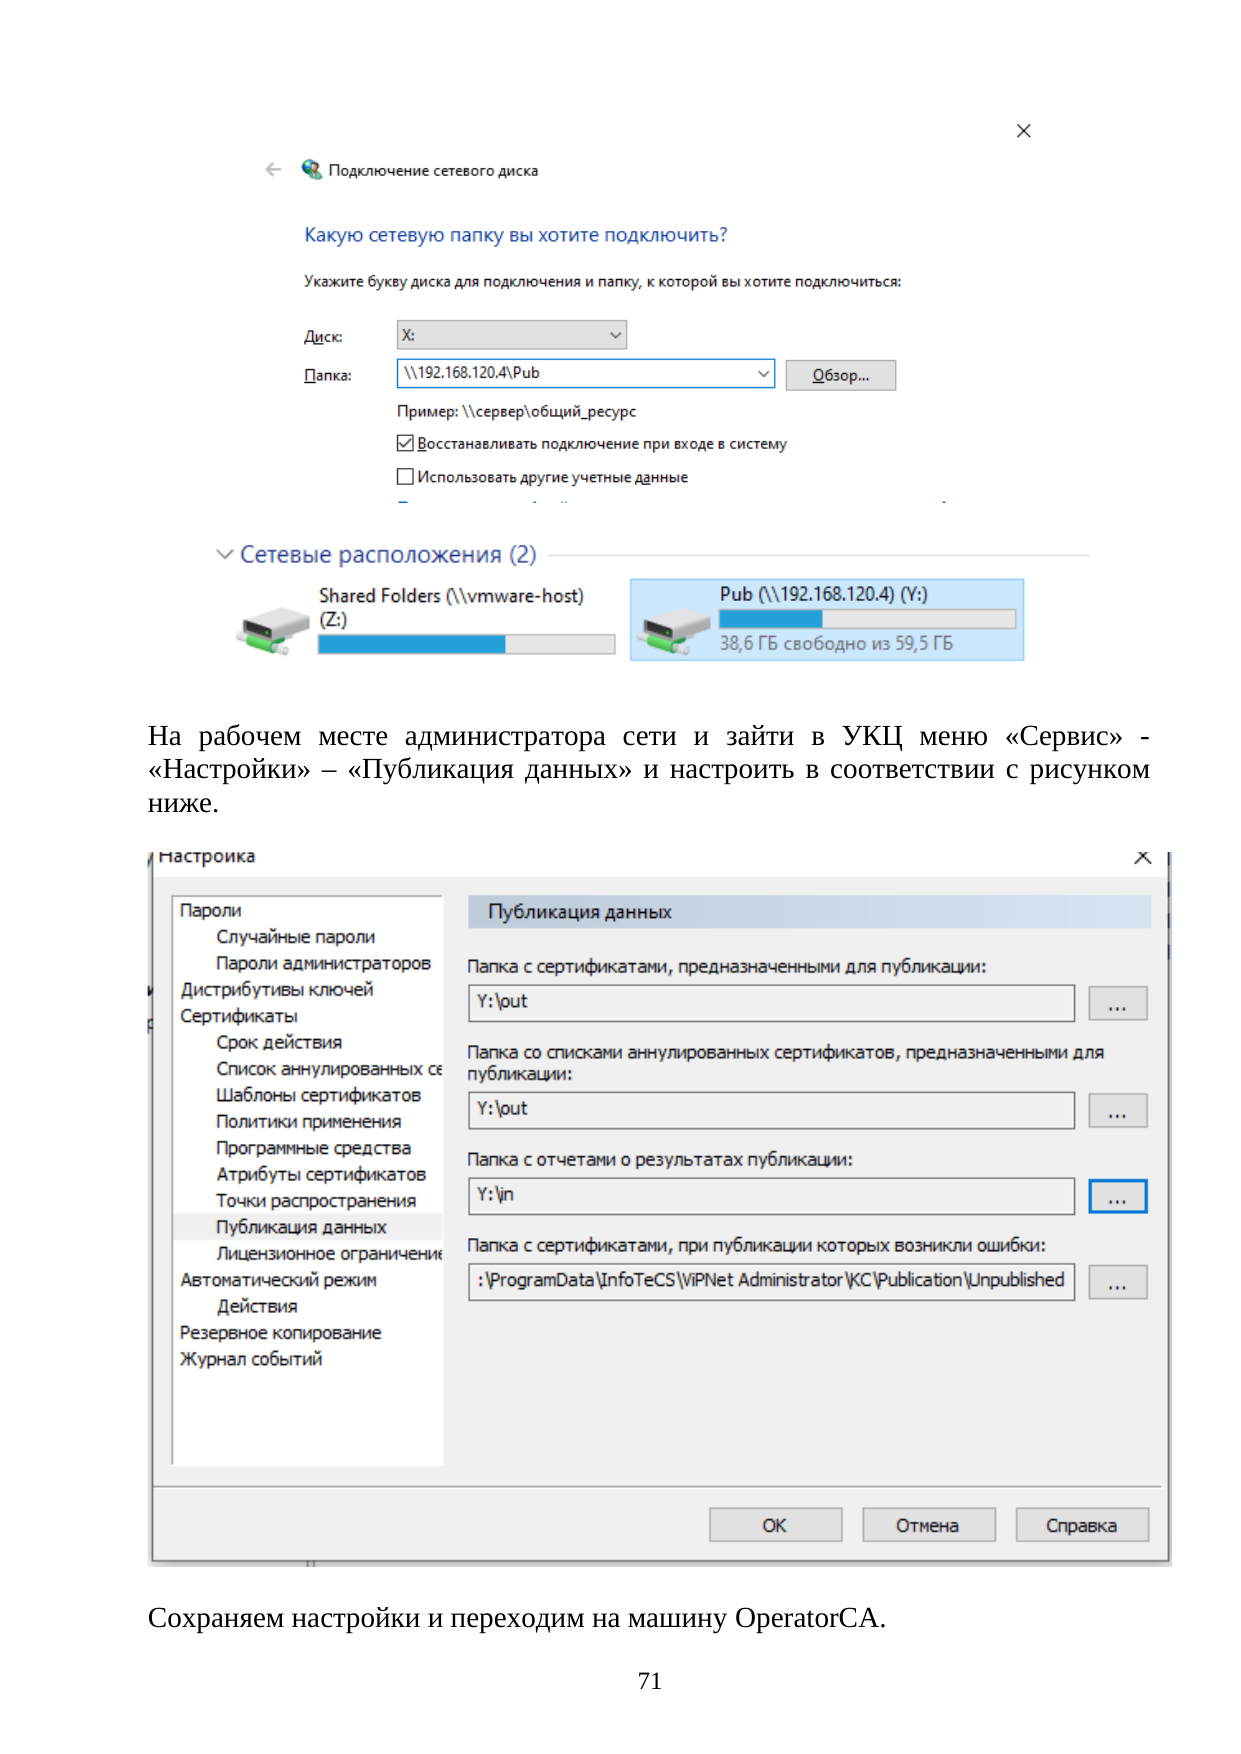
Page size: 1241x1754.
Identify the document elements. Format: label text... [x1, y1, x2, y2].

text Сохраняем настройки и переходим на машину OperatorCA. [148, 1600, 1152, 1634]
picture [258, 118, 1042, 503]
picture [147, 852, 1173, 1567]
picture [209, 536, 1090, 685]
text На рабочем месте администратора сети и зайти в УКЦ меню «Сервис» - «Настройки» – «Публикация данных» и настроить в соответствии с рисунком ниже. [148, 718, 1152, 818]
